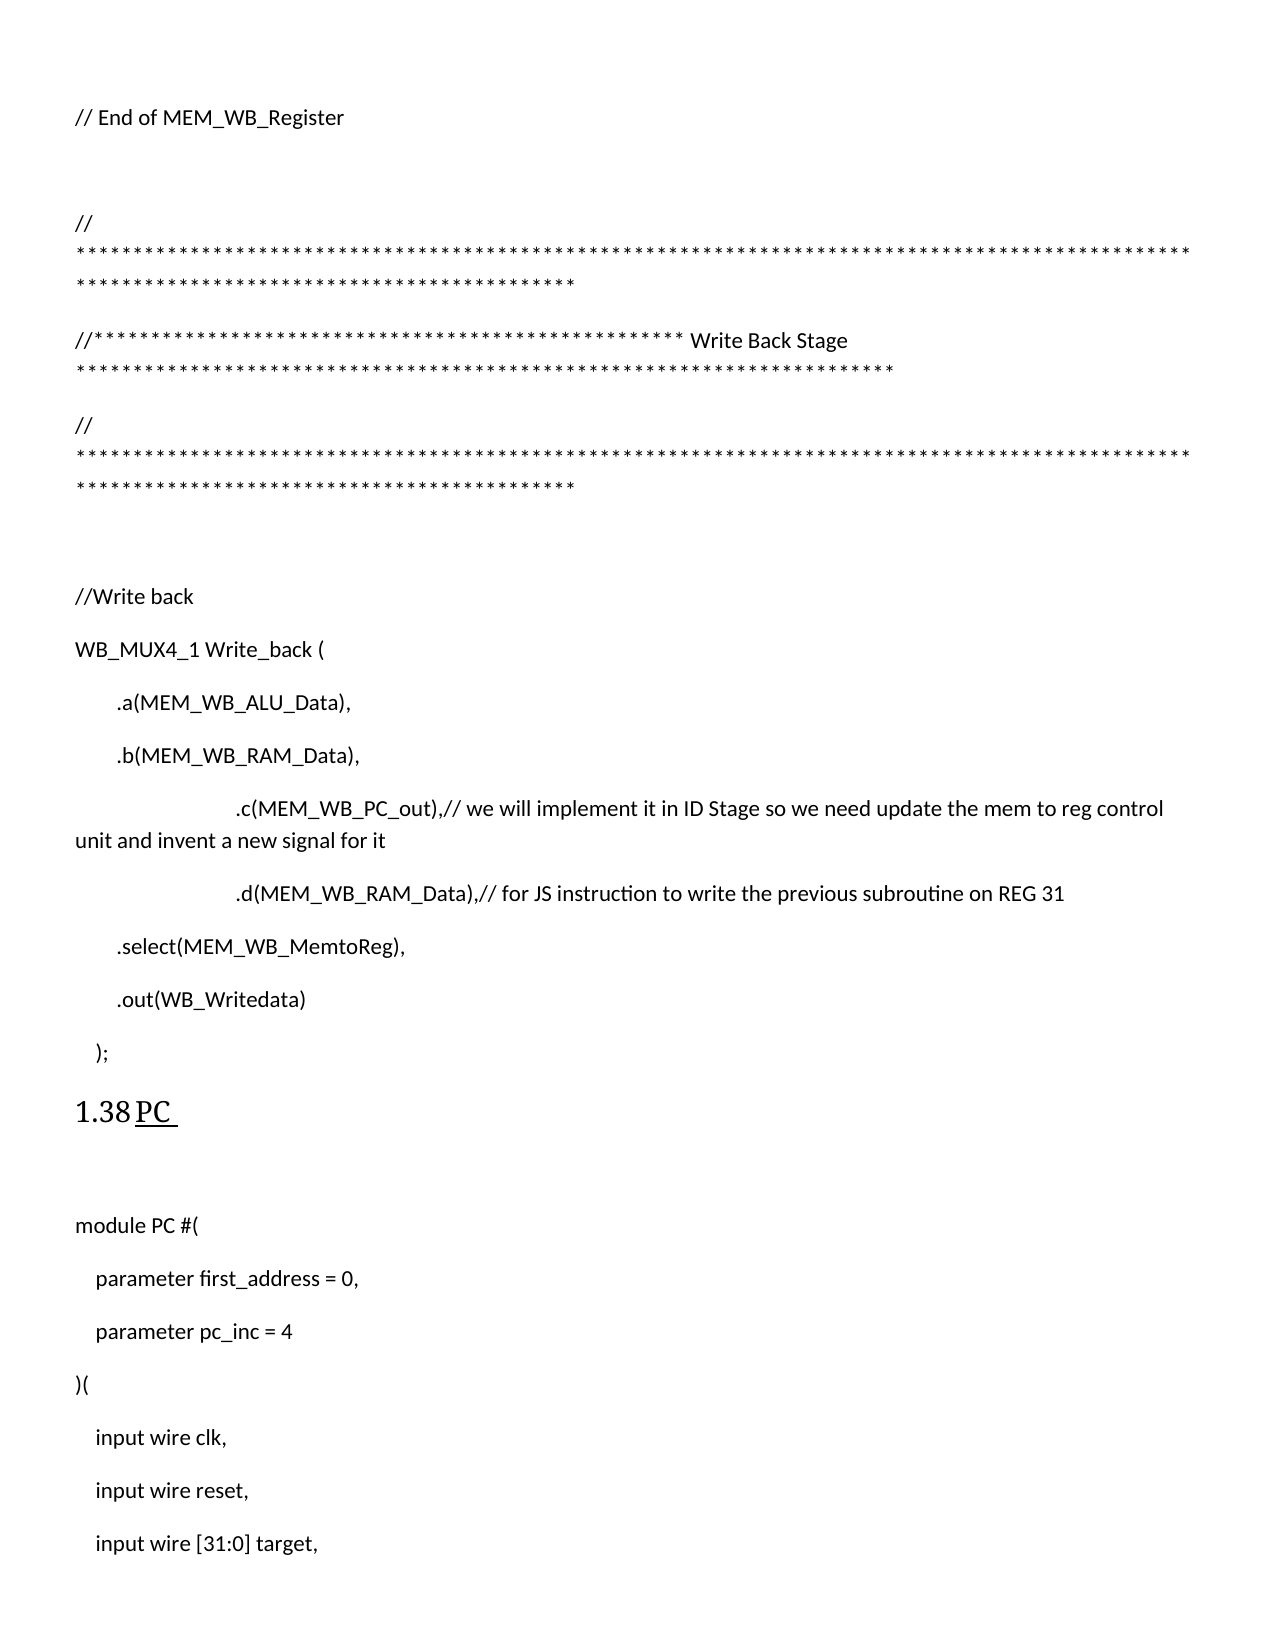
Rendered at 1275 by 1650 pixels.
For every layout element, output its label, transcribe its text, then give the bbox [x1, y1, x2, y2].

text .out(WB_Writedata) [75, 985, 1200, 1013]
text .select(MEM_WB_MemtoReg), [75, 932, 1200, 960]
subtitle PC [75, 1091, 1200, 1131]
text module PC #( [75, 1211, 1200, 1239]
text ); [75, 1038, 1200, 1066]
text //**************************************************** Write Back Stage ************************************************************************ [75, 326, 1200, 387]
text parameter pc_inc = 4 [75, 1317, 1200, 1345]
text //Write back [75, 582, 1200, 610]
text )( [75, 1370, 1200, 1398]
text .a(MEM_WB_ALU_Data), [75, 688, 1200, 716]
text input wire clk, [75, 1423, 1200, 1451]
text // End of MEM_WB_Register [75, 103, 1200, 131]
text WB_MUX4_1 Write_back ( [75, 635, 1200, 663]
text parameter first_address = 0, [75, 1264, 1200, 1292]
text .d(MEM_WB_RAM_Data),// for JS instruction to write the previous subroutine on REG 31 [75, 879, 1200, 907]
text input wire reset, [75, 1476, 1200, 1504]
text .c(MEM_WB_PC_out),// we will implement it in ID Stage so we need update the mem to reg control unit and invent a new signal for it [75, 794, 1200, 854]
text input wire [31:0] target, [75, 1529, 1200, 1557]
text //********************************************************************************************************************************************** [75, 412, 1200, 504]
text .b(MEM_WB_RAM_Data), [75, 741, 1200, 769]
text //********************************************************************************************************************************************** [75, 209, 1200, 301]
